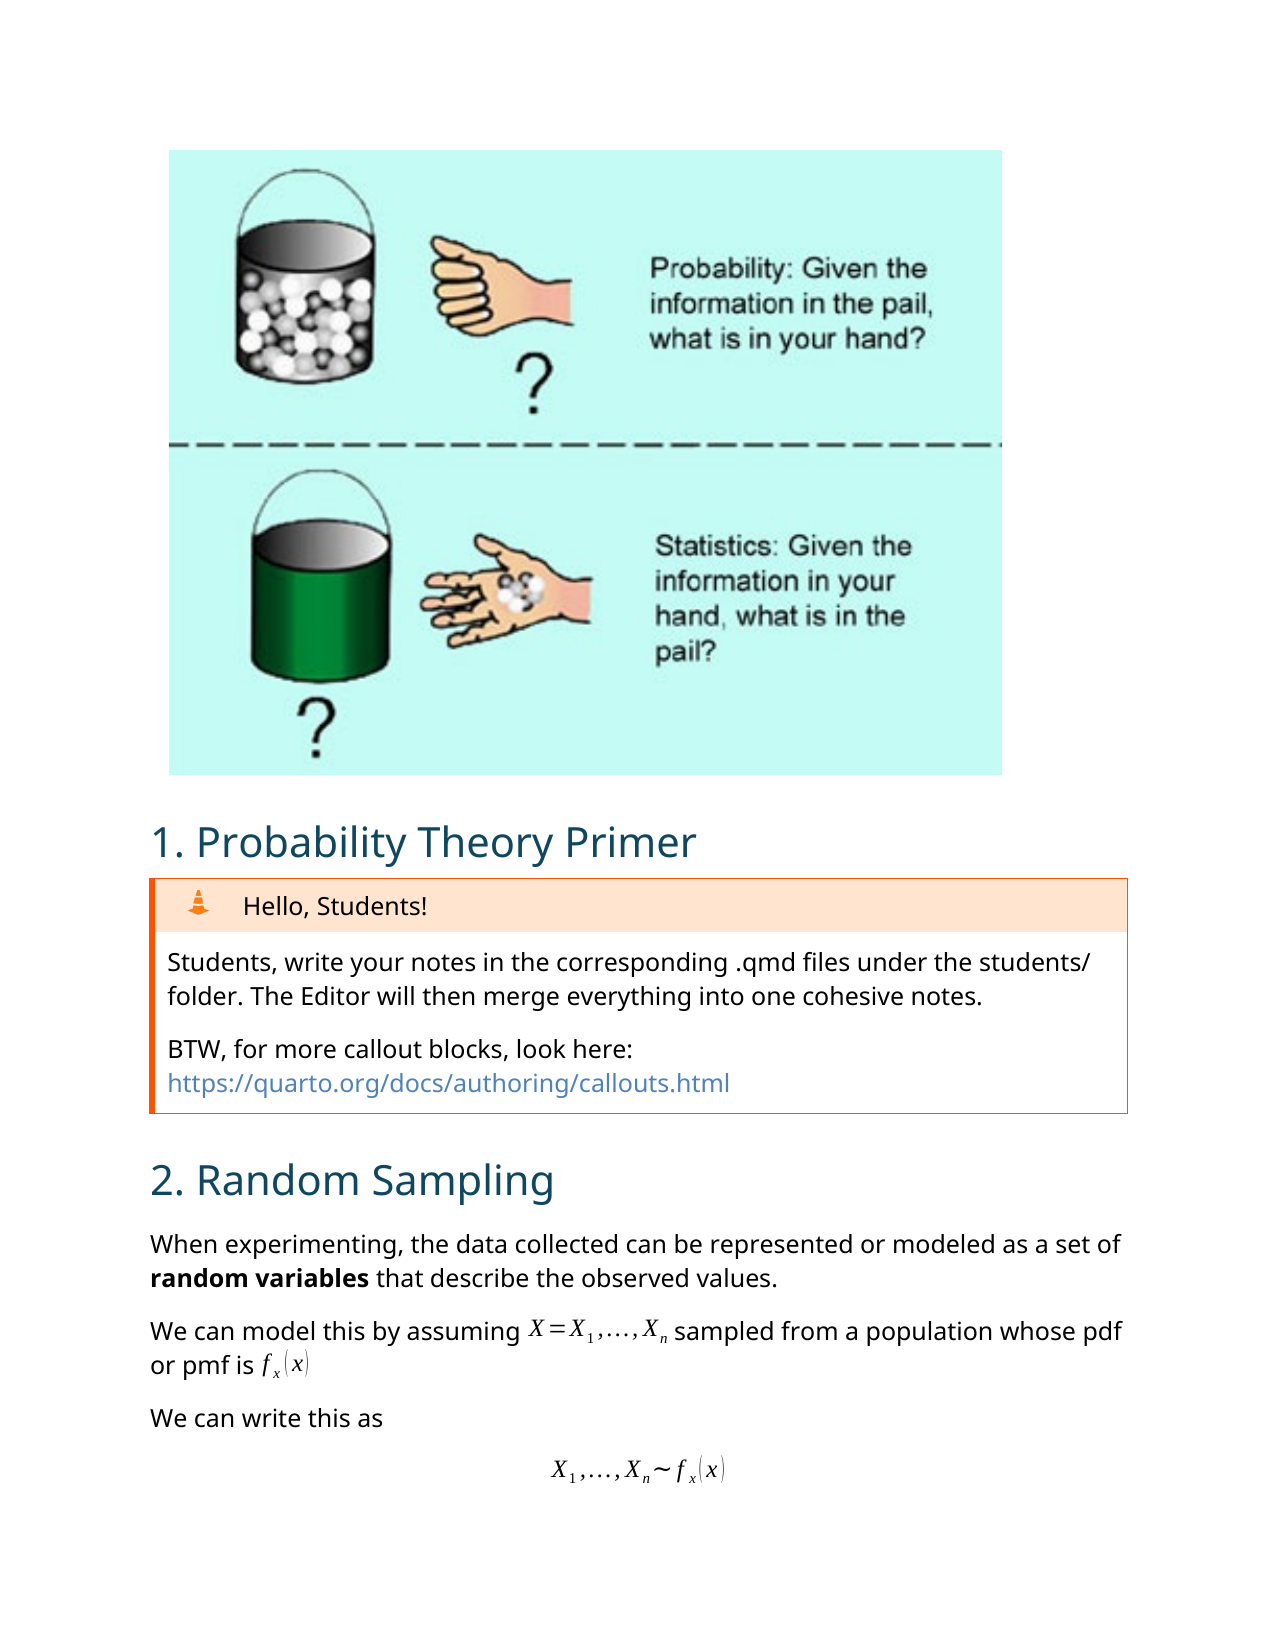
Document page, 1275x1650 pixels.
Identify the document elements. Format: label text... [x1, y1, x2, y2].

text When experimenting, the data collected can be represented or modeled as a set of random variables that describe the observed values. [150, 1227, 1125, 1295]
text We can write this as [150, 1401, 1125, 1434]
table_cell Students, write your notes in the corresponding .qmd files under the students/ folder. The Editor will then merge everything into one cohesive notes. BTW, for more callout blocks, look here: https://quarto.org/docs/authoring/callouts.html [155, 932, 1127, 1113]
subtitle 1. Probability Theory Primer [150, 812, 1125, 869]
picture [186, 890, 211, 915]
picture [168, 150, 1003, 775]
text We can model this by assuming sampled from a population whose pdf or pmf is [150, 1314, 1125, 1382]
table_header Hello, Students! [155, 879, 1127, 932]
subtitle 2. Random Sampling [150, 1151, 1125, 1208]
